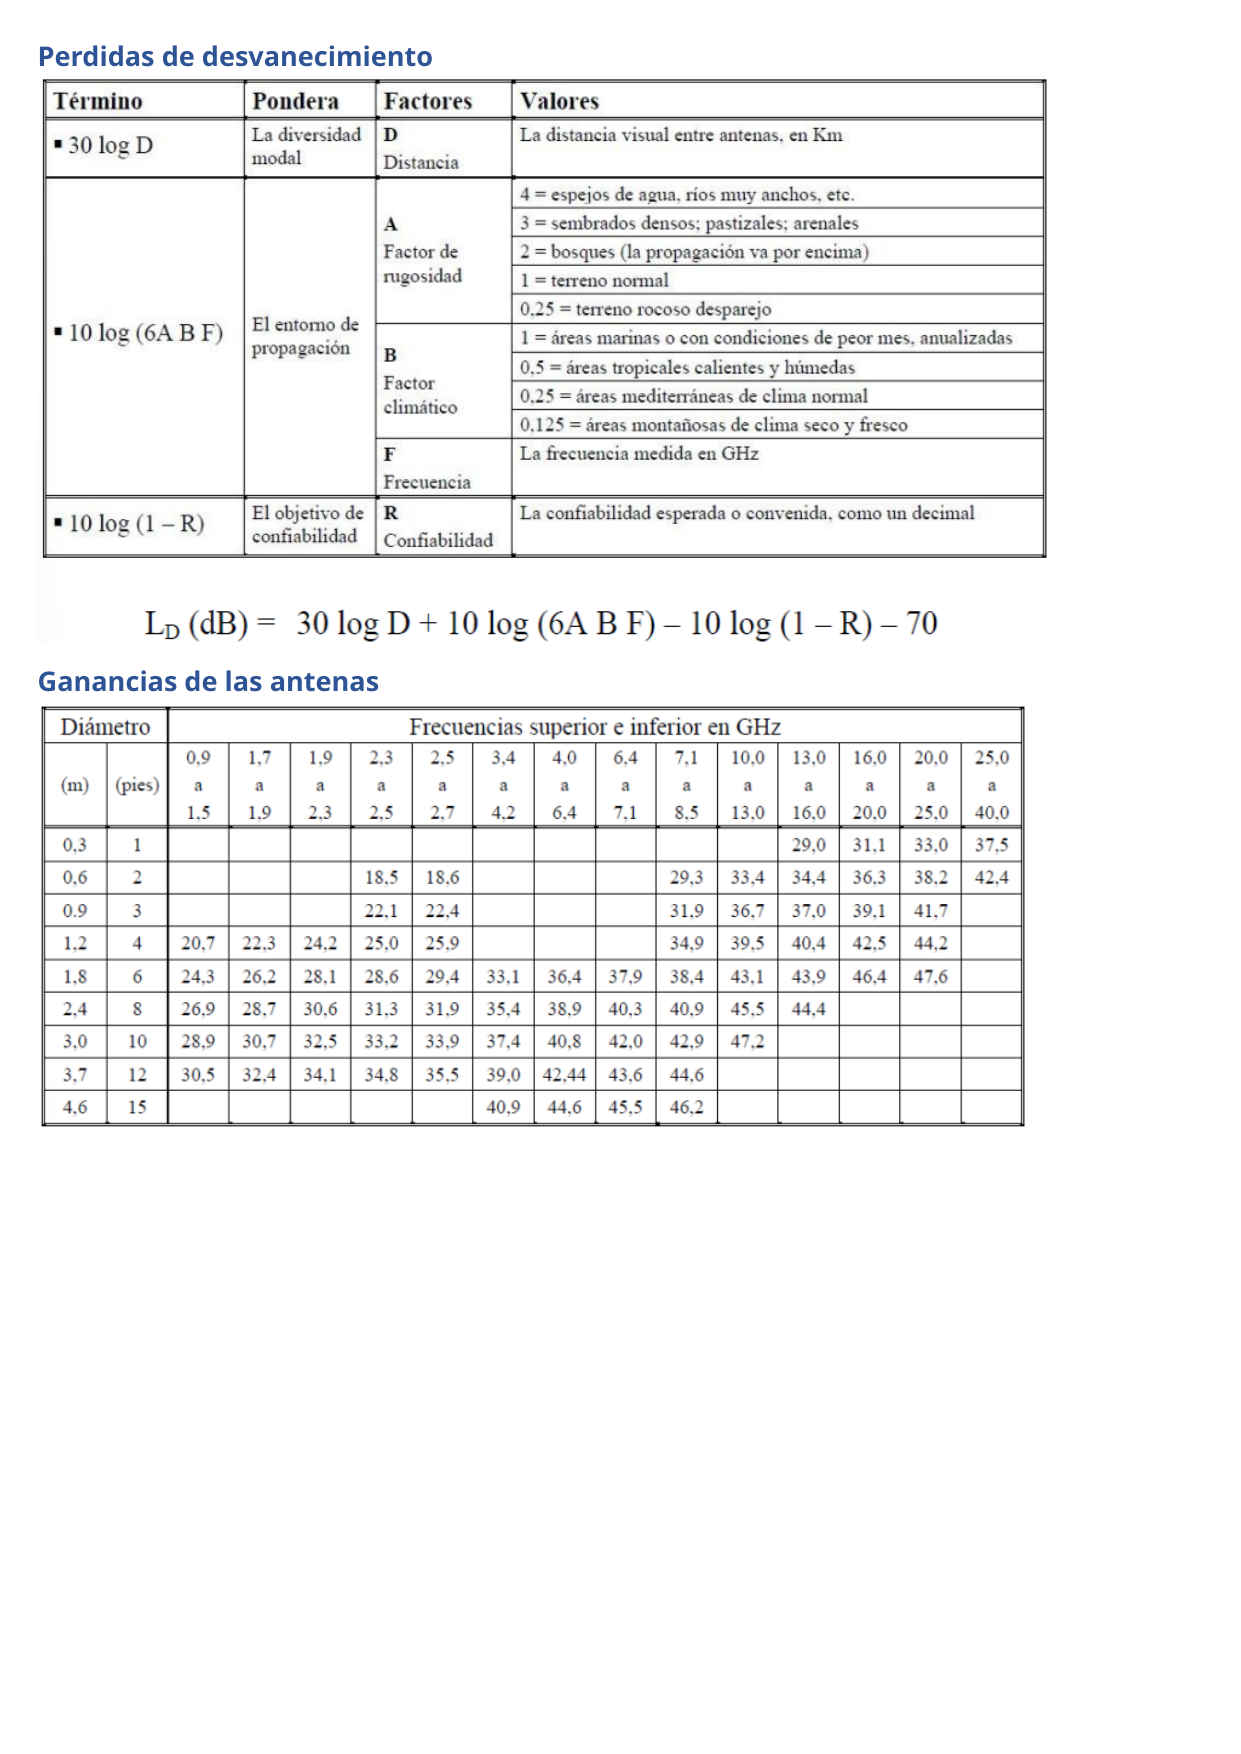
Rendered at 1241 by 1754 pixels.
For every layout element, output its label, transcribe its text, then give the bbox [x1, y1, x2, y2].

subtitle Perdidas de desvanecimiento [37, 37, 1203, 74]
picture [37, 77, 1049, 644]
picture [37, 702, 1034, 1130]
subtitle Ganancias de las antenas [37, 662, 1203, 699]
